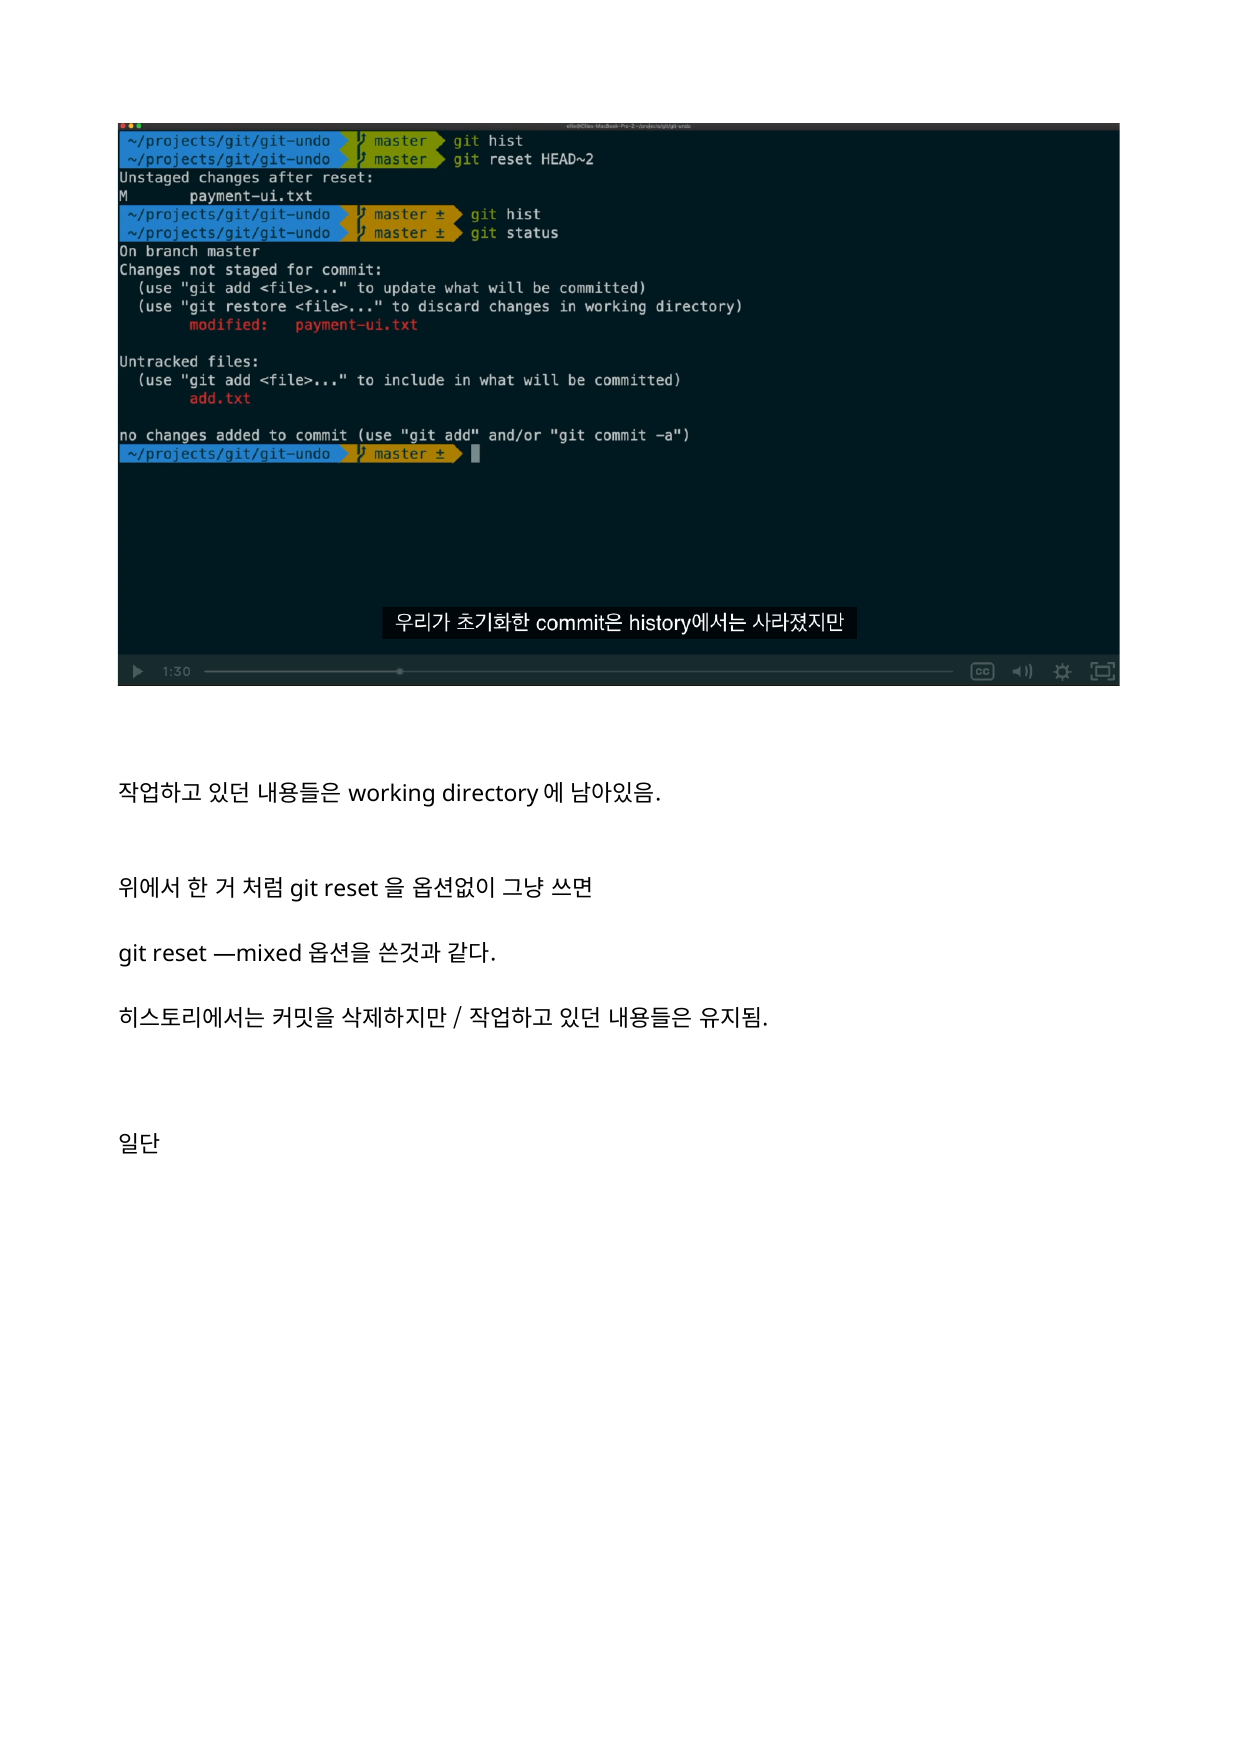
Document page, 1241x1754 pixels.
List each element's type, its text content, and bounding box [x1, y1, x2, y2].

picture [119, 123, 1118, 686]
text 일단 [118, 1126, 1122, 1159]
text 작업하고 있던 내용들은 working directory에 남아있음. [118, 774, 1122, 808]
text git reset —mixed 옵션을 쓴것과 같다. [118, 935, 1122, 968]
text 히스토리에서는 커밋을 삭제하지만 / 작업하고 있던 내용들은 유지됨. [118, 999, 1122, 1033]
text 위에서 한 거 처럼git reset 을 옵션없이 그냥 쓰면 [118, 870, 1122, 903]
